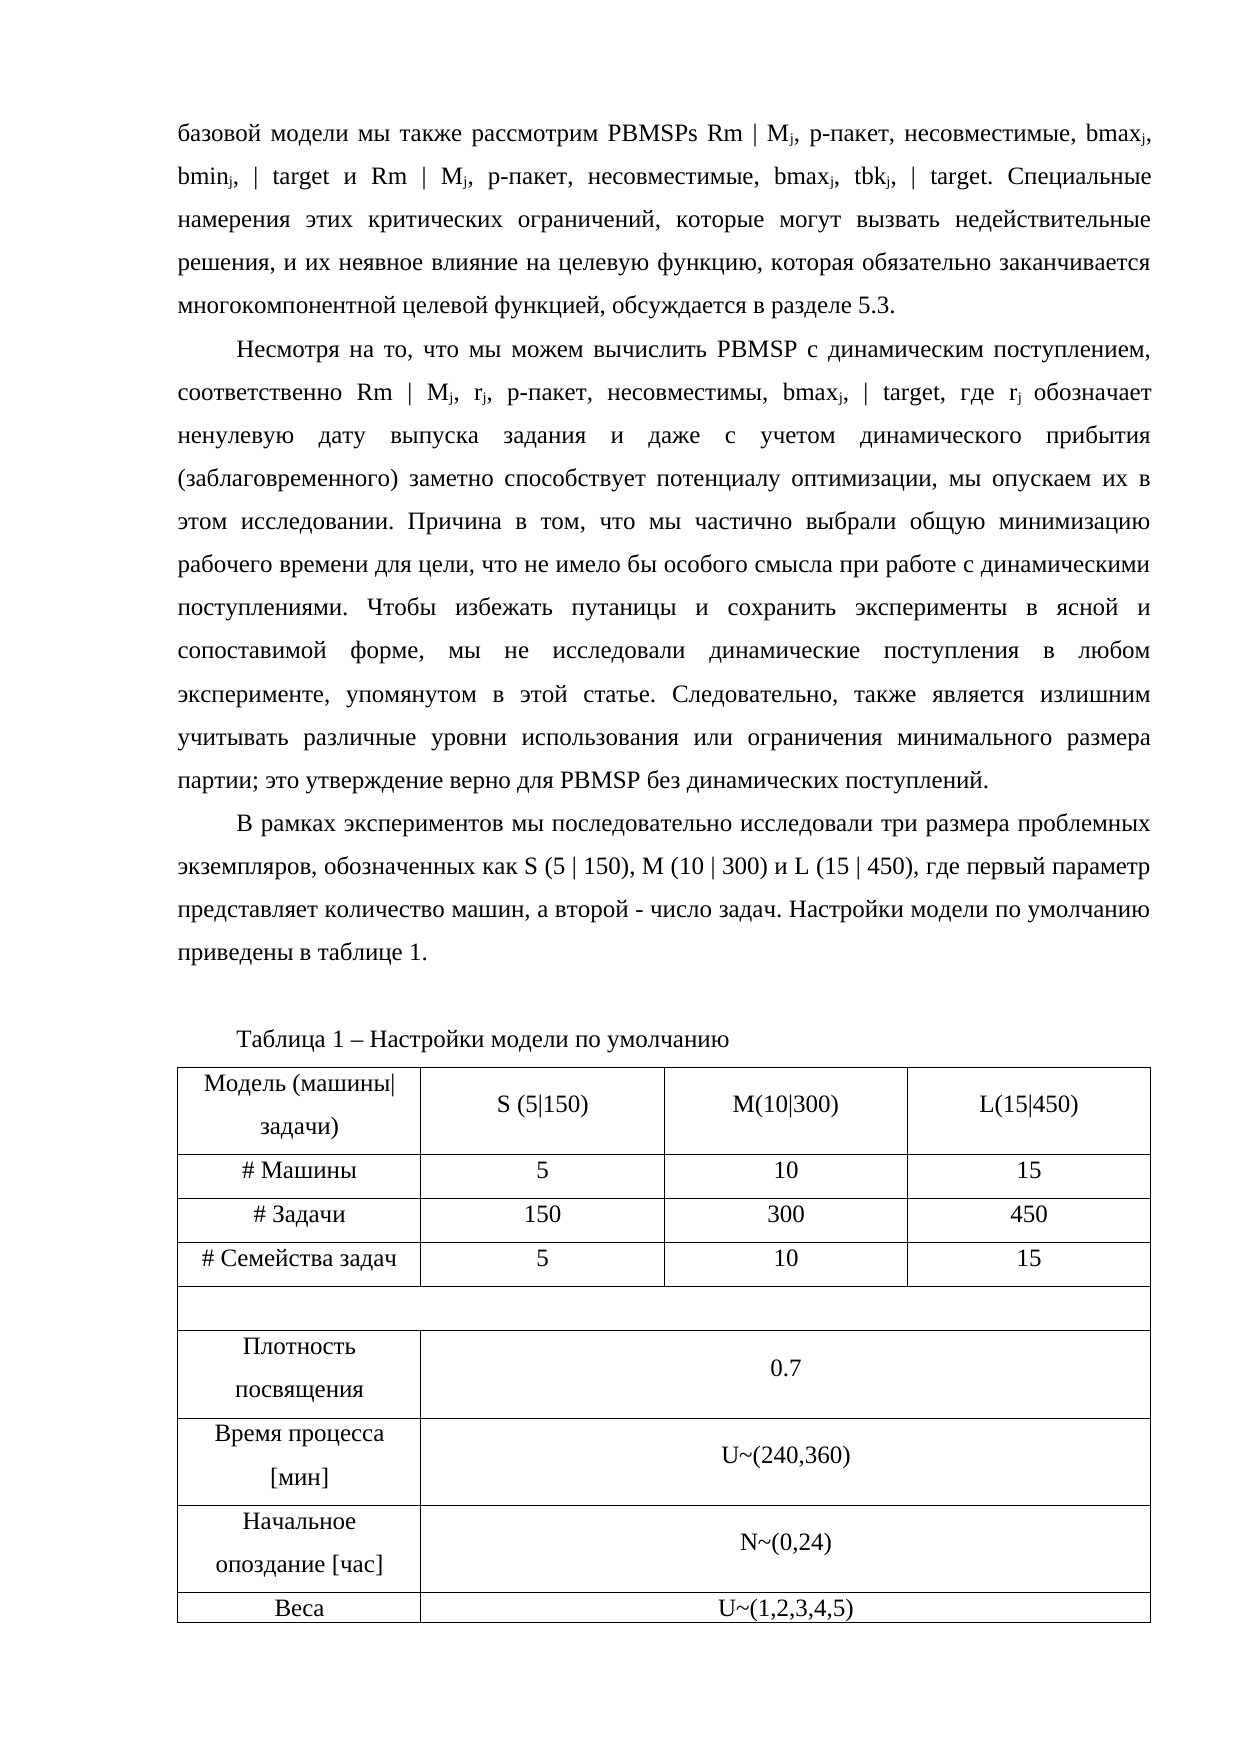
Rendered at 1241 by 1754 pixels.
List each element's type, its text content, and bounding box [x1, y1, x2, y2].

table_cell Начальное опоздание [час] [178, 1506, 420, 1592]
text Таблица 1 – Настройки модели по умолчанию [177, 1024, 1152, 1052]
table_cell # Семейства задач [178, 1243, 420, 1286]
table_cell Плотность посвящения [178, 1331, 420, 1417]
table_cell 10 [665, 1243, 907, 1286]
table_cell 15 [908, 1155, 1150, 1198]
table_cell 150 [421, 1199, 664, 1242]
table_cell U~(1,2,3,4,5) [421, 1593, 1150, 1622]
table_cell 5 [421, 1155, 664, 1198]
table_cell Веса задач [178, 1593, 420, 1622]
table_cell 300 [665, 1199, 907, 1242]
table_cell # Машины [178, 1155, 420, 1198]
table_cell 450 [908, 1199, 1150, 1242]
table_header M(10|300) [665, 1068, 907, 1154]
table_header L(15|450) [908, 1068, 1150, 1154]
table_cell 15 [908, 1243, 1150, 1286]
table_cell N~(0,24) [421, 1506, 1150, 1592]
table_cell 5 [421, 1243, 664, 1286]
text Несмотря на то, что мы можем вычислить PBMSP с динамическим поступлением, соответственно Rm | Mj, rj, p-пакет, несовместимы, bmaxj, | target, где rj обозначает ненулевую дату выпуска задания и даже с учетом динамического прибытия (заблаговременного) заметно способствует потенциалу оптимизации, мы опускаем их в этом исследовании. Причина в том, что мы частично выбрали общую минимизацию рабочего времени для цели, что не имело бы особого смысла при работе с динамическими поступлениями. Чтобы избежать путаницы и сохранить эксперименты в ясной и сопоставимой форме, мы не исследовали динамические поступления в любом эксперименте, упомянутом в этой статье. Следовательно, также является излишним учитывать различные уровни использования или ограничения минимального размера партии; это утверждение верно для PBMSP без динамических поступлений. [177, 334, 1152, 794]
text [177, 118, 1152, 319]
table_cell # Задачи [178, 1199, 420, 1242]
table_header S (5|150) [421, 1068, 664, 1154]
table_header Модель (машины|задачи) [178, 1068, 420, 1154]
table_cell Время процесса [мин] [178, 1419, 420, 1505]
table_cell 0.7 [421, 1331, 1150, 1417]
table_cell [178, 1287, 1150, 1330]
text В рамках экспериментов мы последовательно исследовали три размера проблемных экземпляров, обозначенных как S (5 | 150), M (10 | 300) и L (15 | 450), где первый параметр представляет количество машин, а второй - число задач. Настройки модели по умолчанию приведены в таблице 1. [177, 808, 1152, 966]
table_cell U~(240,360) [421, 1419, 1150, 1505]
table_cell 10 [665, 1155, 907, 1198]
